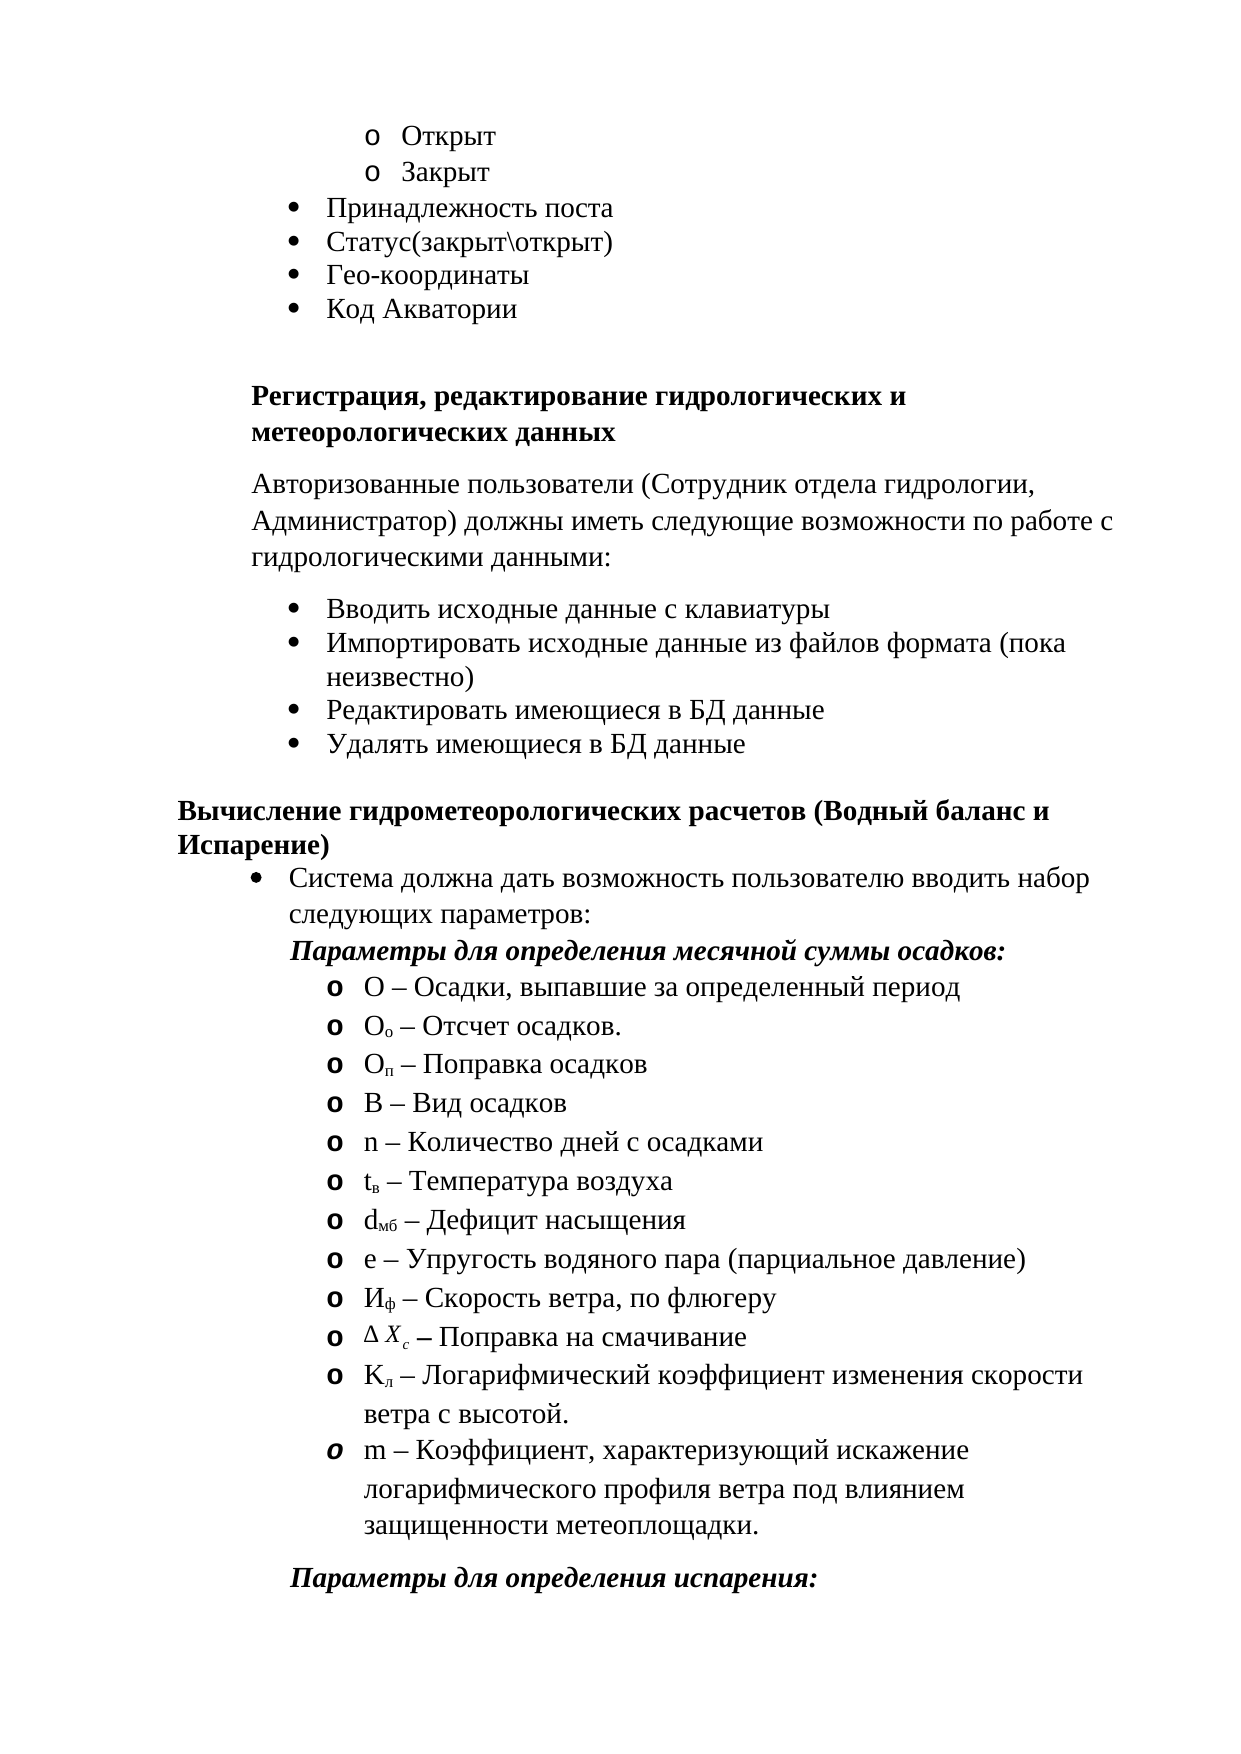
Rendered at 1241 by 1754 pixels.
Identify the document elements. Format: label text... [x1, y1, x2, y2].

list Оп – Поправка осадков [326, 1047, 1152, 1083]
list e – Упругость водяного пара (парциальное давление) [326, 1241, 1152, 1277]
list Удалять имеющиеся в БД данные [288, 726, 1152, 760]
list О – Осадки, выпавшие за определенный период [326, 969, 1152, 1005]
list dмб – Дефицит насыщения [326, 1202, 1152, 1238]
list В – Вид осадков [326, 1086, 1152, 1122]
list – Поправка на смачивание [326, 1319, 1152, 1355]
list tв – Температура воздуха [326, 1163, 1152, 1199]
list Открыт [363, 118, 1152, 154]
list Статус(закрыт\открыт) [288, 224, 1152, 257]
text Авторизованные пользователи (Сотрудник отдела гидрологии, Администратор) должны иметь следующие возможности по работе с гидрологическими данными: [251, 467, 1152, 572]
list Система должна дать возможность пользователю вводить набор следующих параметров: [251, 860, 1152, 930]
list Редактировать имеющиеся в БД данные [288, 692, 1152, 726]
list n – Количество дней с осадками [326, 1124, 1152, 1160]
list Оо – Отсчет осадков. [326, 1008, 1152, 1044]
list Код Акватории [288, 291, 1152, 325]
list Иф – Скорость ветра, по флюгеру [326, 1280, 1152, 1316]
list Закрыт [363, 154, 1152, 190]
text Вычисление гидрометеорологических расчетов (Водный баланс и Испарение) [177, 793, 1152, 860]
list Kл – Логарифмический коэффициент изменения скорости ветра с высотой. [326, 1357, 1152, 1430]
list Принадлежность поста [288, 190, 1152, 224]
list Импортировать исходные данные из файлов формата (пока неизвестно) [288, 625, 1152, 692]
list Гео-координаты [288, 257, 1152, 291]
list Вводить исходные данные с клавиатуры [288, 592, 1152, 625]
list m – Коэффициент, характеризующий искажение логарифмического профиля ветра под влиянием защищенности метеоплощадки. [326, 1432, 1152, 1541]
text Параметры для определения испарения: [252, 1560, 1152, 1593]
text Регистрация, редактирование гидрологических и метеорологических данных [251, 378, 1152, 447]
list Параметры для определения месячной суммы осадков: [252, 933, 1152, 966]
